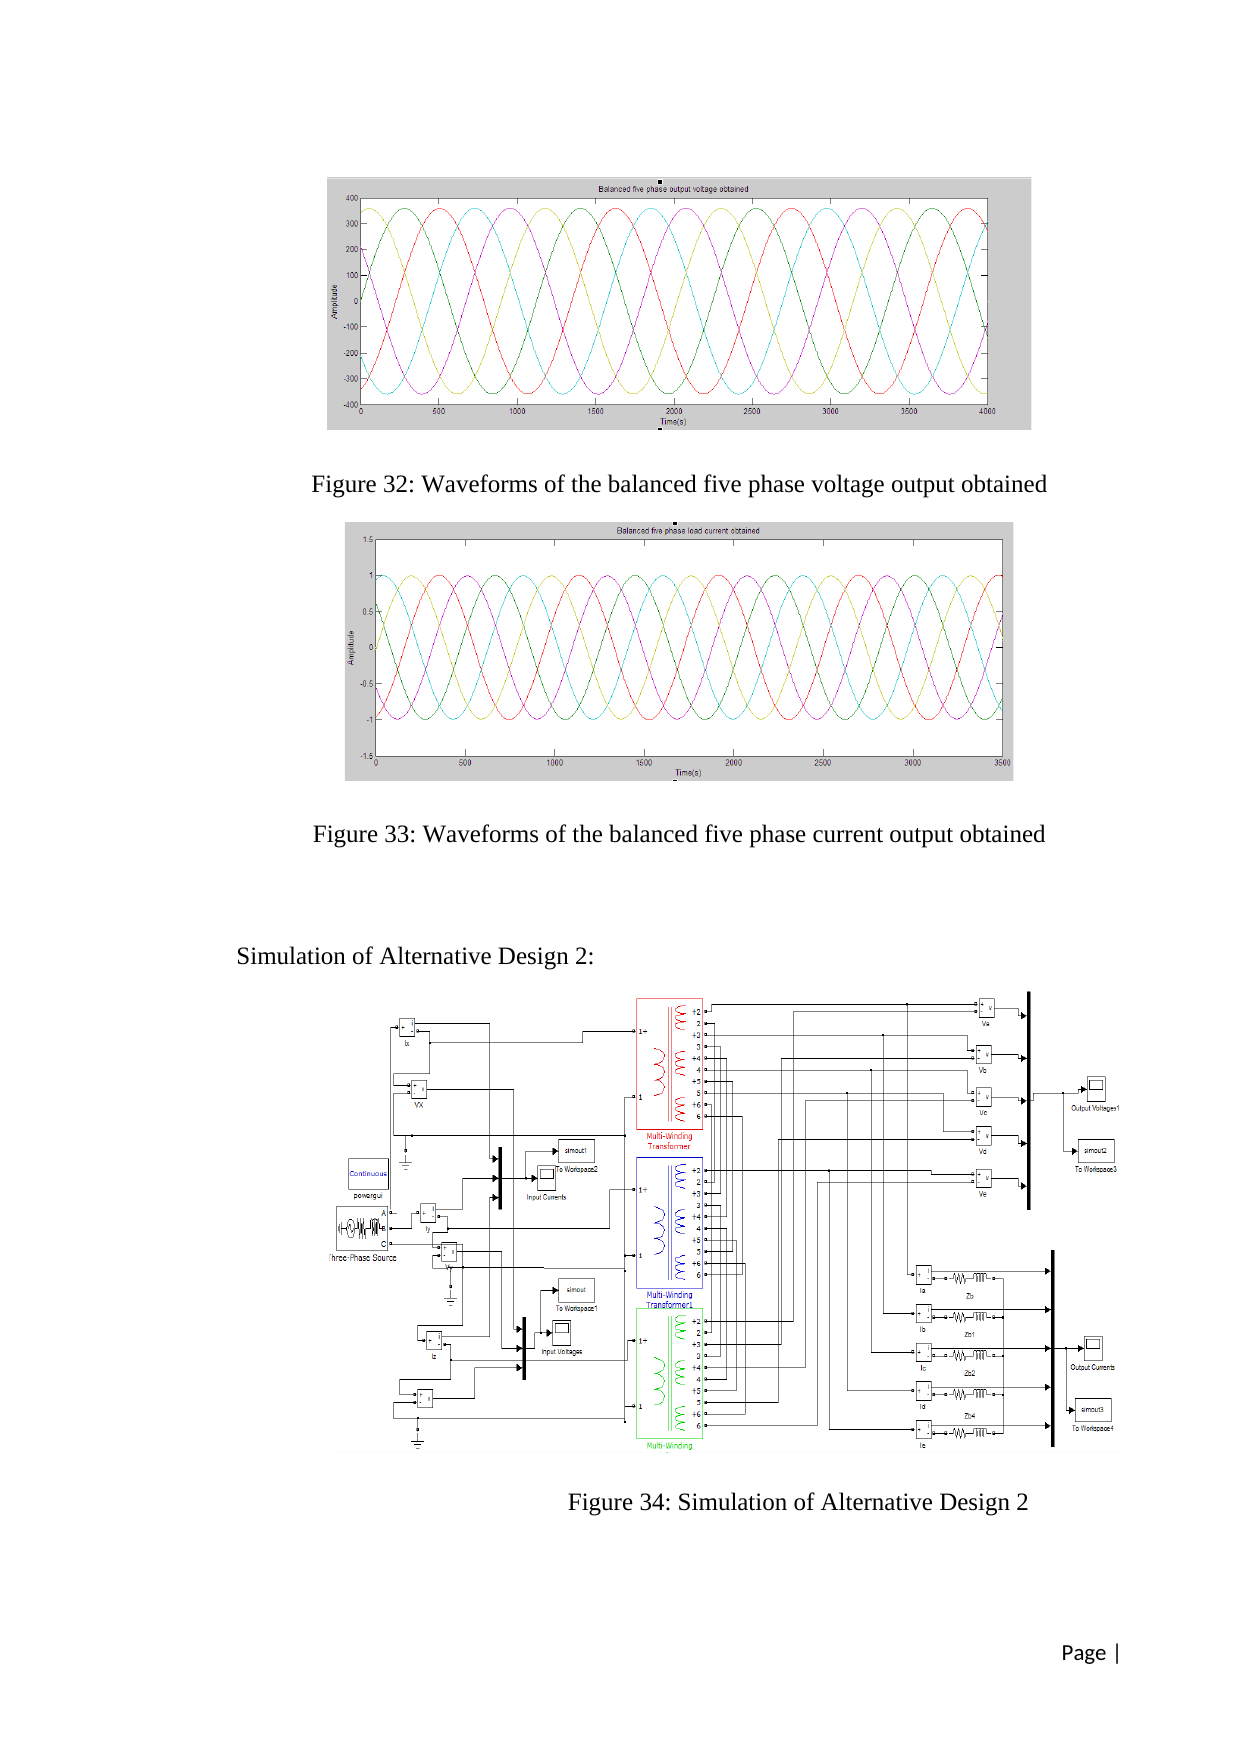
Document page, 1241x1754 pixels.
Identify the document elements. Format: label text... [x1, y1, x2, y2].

text Simulation of Alternative Design 2: [177, 941, 1122, 970]
picture [329, 988, 1123, 1453]
picture [327, 177, 1032, 430]
picture [344, 522, 1014, 781]
text Figure 33: Waveforms of the balanced five phase current output obtained [177, 819, 1122, 848]
text Figure 32: Waveforms of the balanced five phase voltage output obtained [177, 469, 1122, 497]
